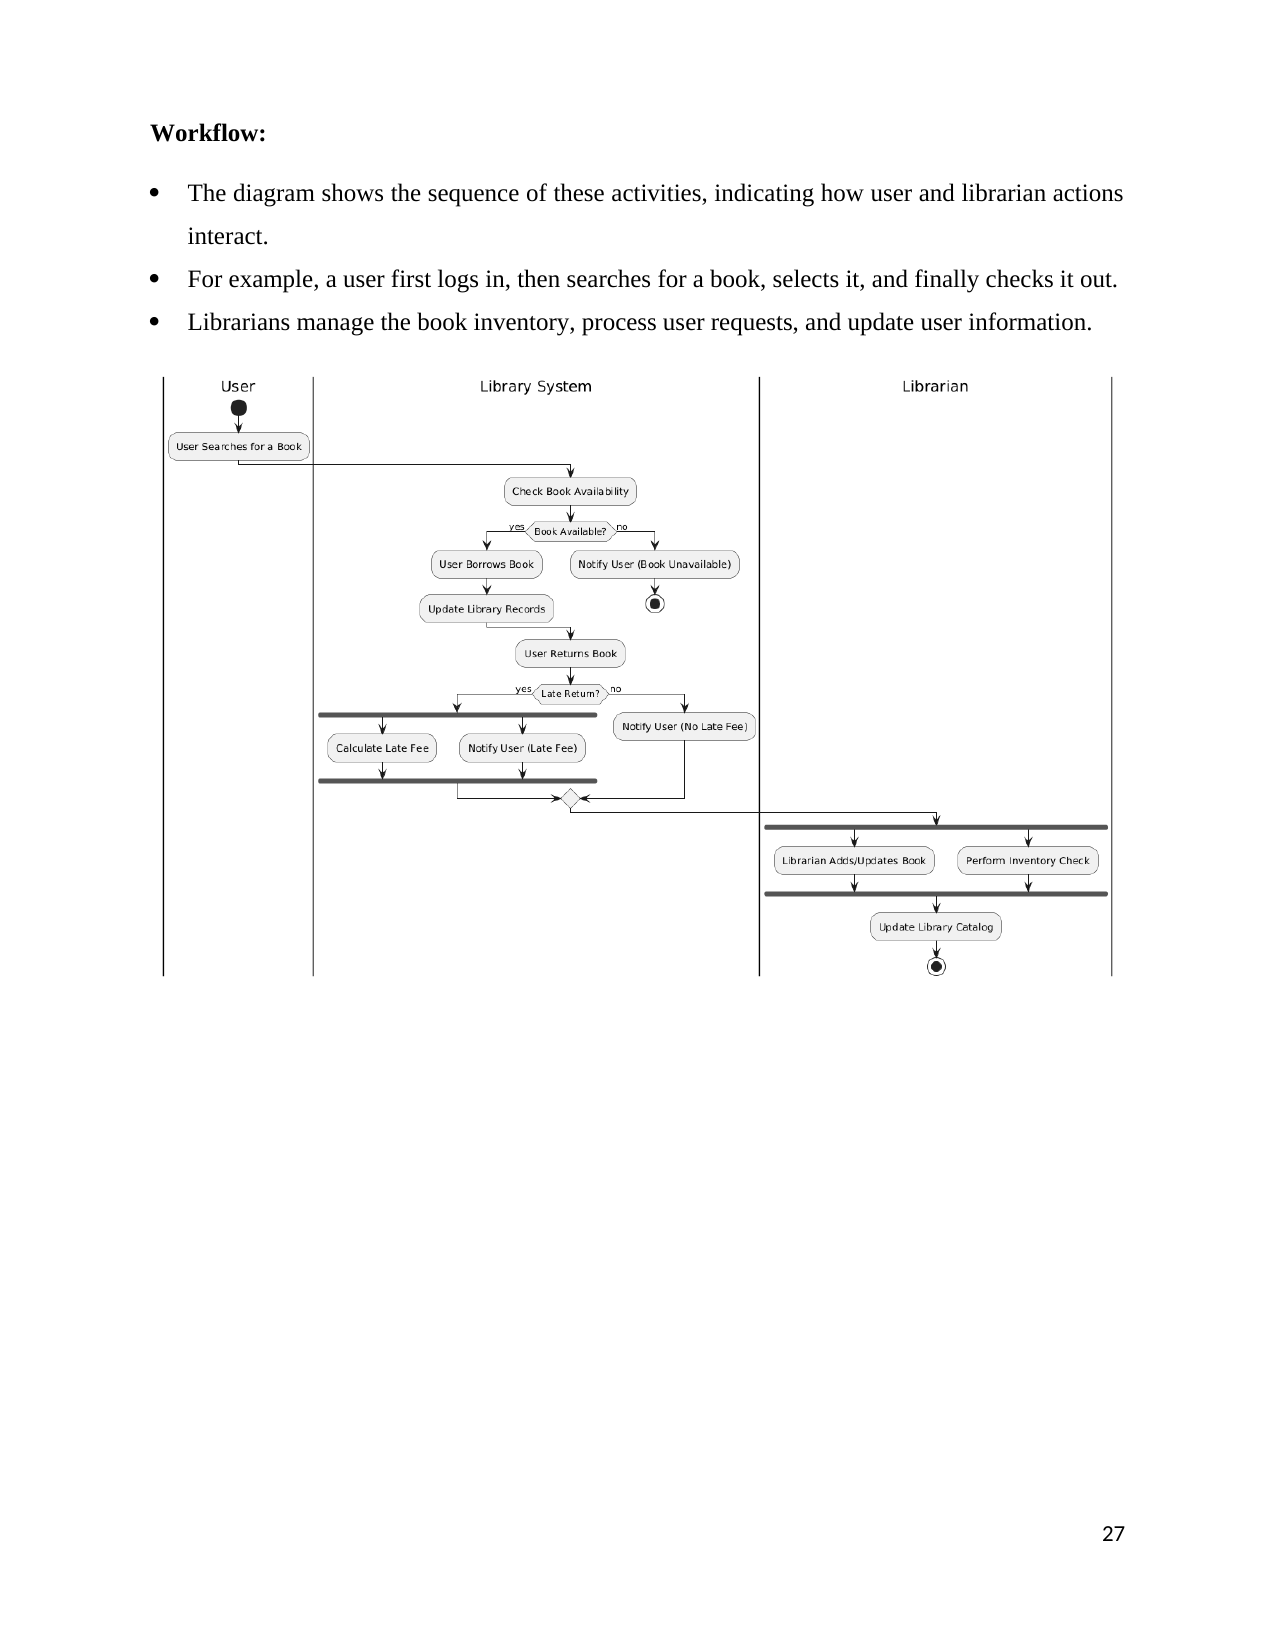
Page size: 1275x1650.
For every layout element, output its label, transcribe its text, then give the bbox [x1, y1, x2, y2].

text Workflow: [150, 118, 1125, 147]
list For example, a user first logs in, then searches for a book, selects it, and finally checks it out. [150, 264, 1125, 293]
list The diagram shows the sequence of these activities, indicating how user and librarian actions interact. [150, 178, 1125, 250]
picture [150, 367, 1125, 984]
list Librarians manage the book inventory, process user requests, and update user information. [150, 307, 1125, 336]
